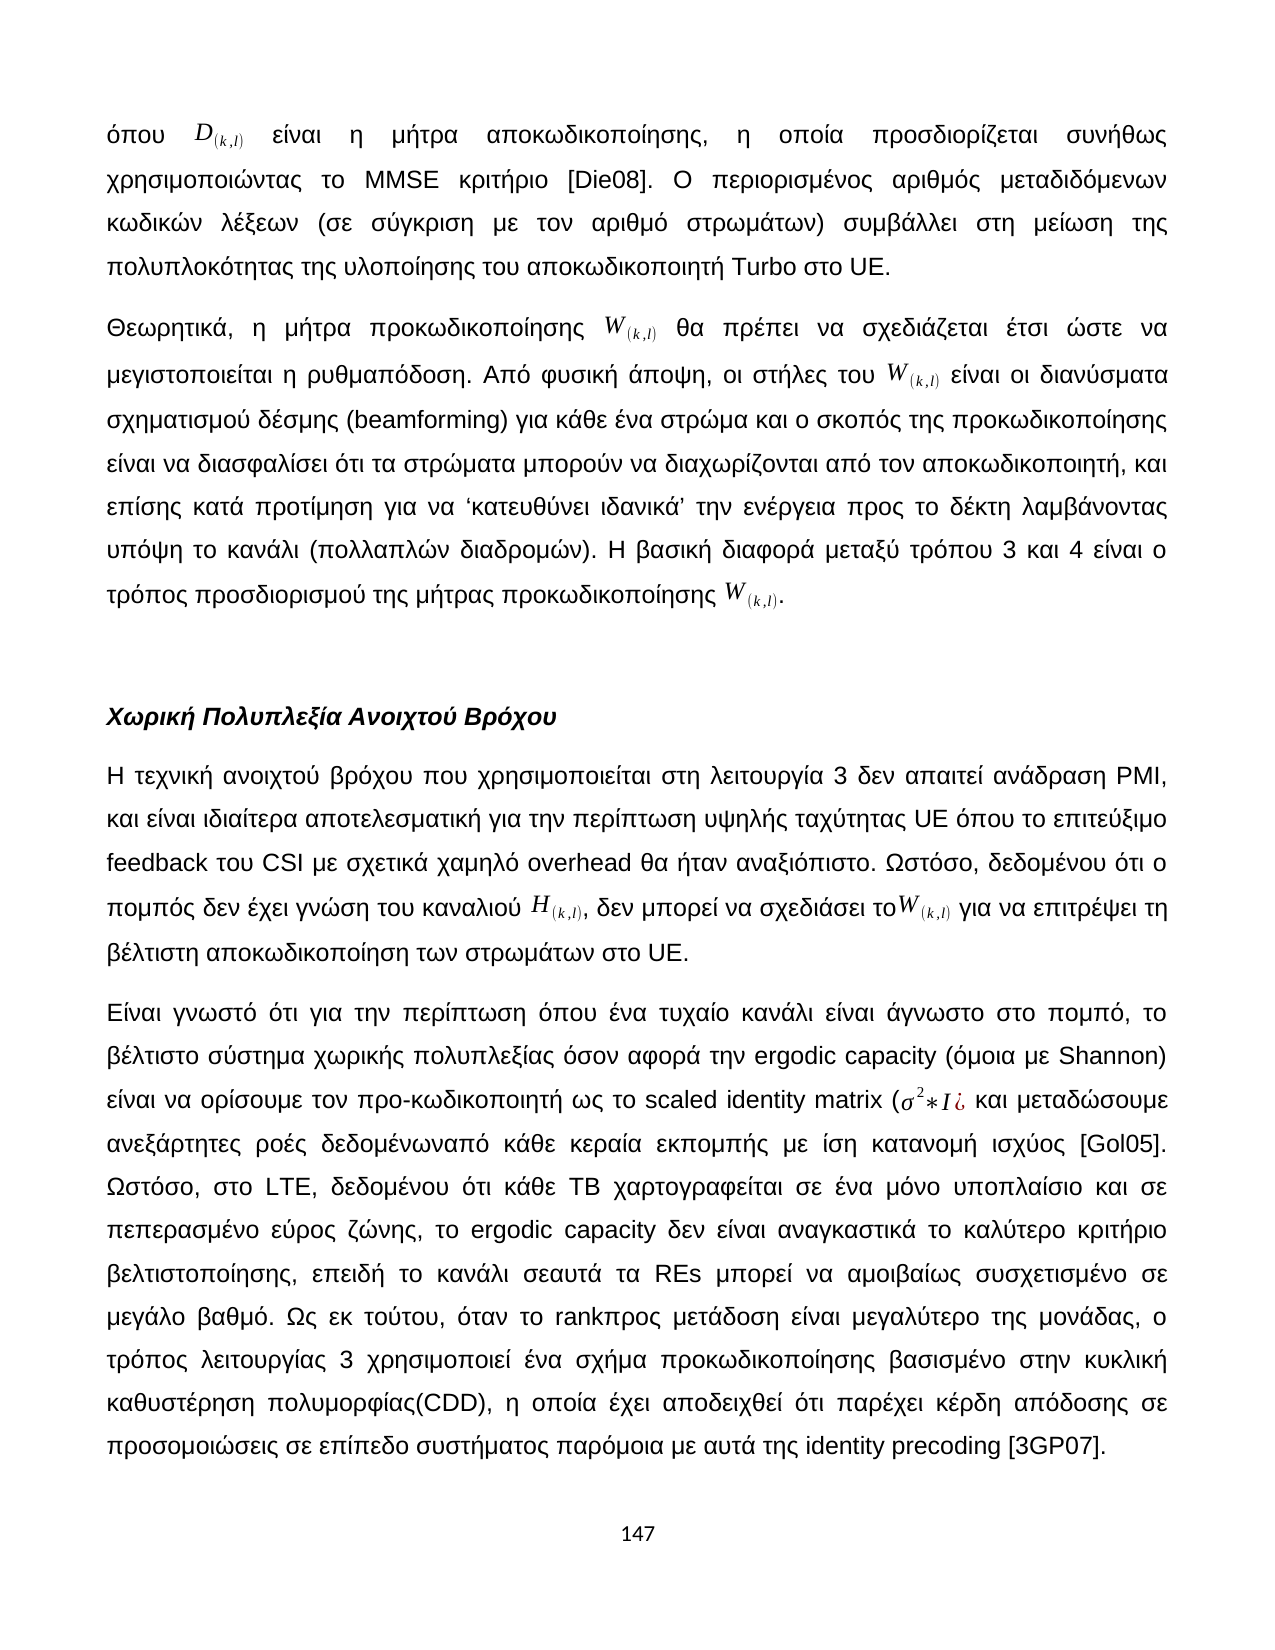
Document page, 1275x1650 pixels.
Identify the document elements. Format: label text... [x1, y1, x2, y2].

text Είναι γνωστό ότι για την περίπτωση όπου ένα τυχαίο κανάλι είναι άγνωστο στο πομπό, το βέλτιστο σύστημα χωρικής πολυπλεξίας όσον αφορά την ergodic capacity (όμοια με Shannon) είναι να ορίσουμε τον προ-κωδικοποιητή ως το scaled identity matrix ( και μεταδώσουμε ανεξάρτητες ροές δεδομένωναπό κάθε κεραία εκπομπής με ίση κατανομή ισχύος [Gol05]. Ωστόσο, στο LTE, δεδομένου ότι κάθε TB χαρτογραφείται σε ένα μόνο υποπλαίσιο και σε πεπερασμένο εύρος ζώνης, το ergodic capacity δεν είναι αναγκαστικά το καλύτερο κριτήριο βελτιστοποίησης, επειδή το κανάλι σεαυτά τα REs μπορεί να αμοιβαίως συσχετισμένο σε μεγάλο βαθμό. Ως εκ τούτου, όταν το rankπρος μετάδοση είναι μεγαλύτερο της μονάδας, ο τρόπος λειτουργίας 3 χρησιμοποιεί ένα σχήμα προκωδικοποίησης βασισμένο στην κυκλική καθυστέρηση πολυμορφίας(CDD), η οποία έχει αποδειχθεί ότι παρέχει κέρδη απόδοσης σε προσομοιώσεις σε επίπεδο συστήματος παρόμοια με αυτά της identity precoding [3GP07]. [106, 997, 1169, 1460]
text Χωρική Πολυπλεξία Ανοιχτού Βρόχου [106, 701, 1169, 730]
text Θεωρητικά, η μήτρα προκωδικοποίησης θα πρέπει να σχεδιάζεται έτσι ώστε να μεγιστοποιείται η ρυθμαπόδοση. Από φυσική άποψη, οι στήλες του είναι οι διανύσματα σχηματισμού δέσμης (beamforming) για κάθε ένα στρώμα και ο σκοπός της προκωδικοποίησης είναι να διασφαλίσει ότι τα στρώματα μπορούν να διαχωρίζονται από τον αποκωδικοποιητή, και επίσης κατά προτίμηση για να ‘κατευθύνει ιδανικά’ την ενέργεια προς το δέκτη λαμβάνοντας υπόψη το κανάλι (πολλαπλών διαδρομών). Η βασική διαφορά μεταξύ τρόπου 3 και 4 είναι ο τρόπος προσδιορισμού της μήτρας προκωδικοποίησης . [106, 311, 1169, 611]
text όπου είναι η μήτρα αποκωδικοποίησης, η οποία προσδιορίζεται συνήθως χρησιμοποιώντας το MMSE κριτήριο [Die08]. Ο περιορισμένος αριθμός μεταδιδόμενων κωδικών λέξεων (σε σύγκριση με τον αριθμό στρωμάτων) συμβάλλει στη μείωση της πολυπλοκότητας της υλοποίησης του αποκωδικοποιητή Turbo στο UE. [106, 118, 1169, 280]
text Η τεχνική ανοιχτού βρόχου που χρησιμοποιείται στη λειτουργία 3 δεν απαιτεί ανάδραση PMI, και είναι ιδιαίτερα αποτελεσματική για την περίπτωση υψηλής ταχύτητας UE όπου το επιτεύξιμο feedback του CSI με σχετικά χαμηλό overhead θα ήταν αναξιόπιστο. Ωστόσο, δεδομένου ότι ο πομπός δεν έχει γνώση του καναλιού , δεν μπορεί να σχεδιάσει το για να επιτρέψει τη βέλτιστη αποκωδικοποίηση των στρωμάτων στο UE. [106, 761, 1169, 966]
